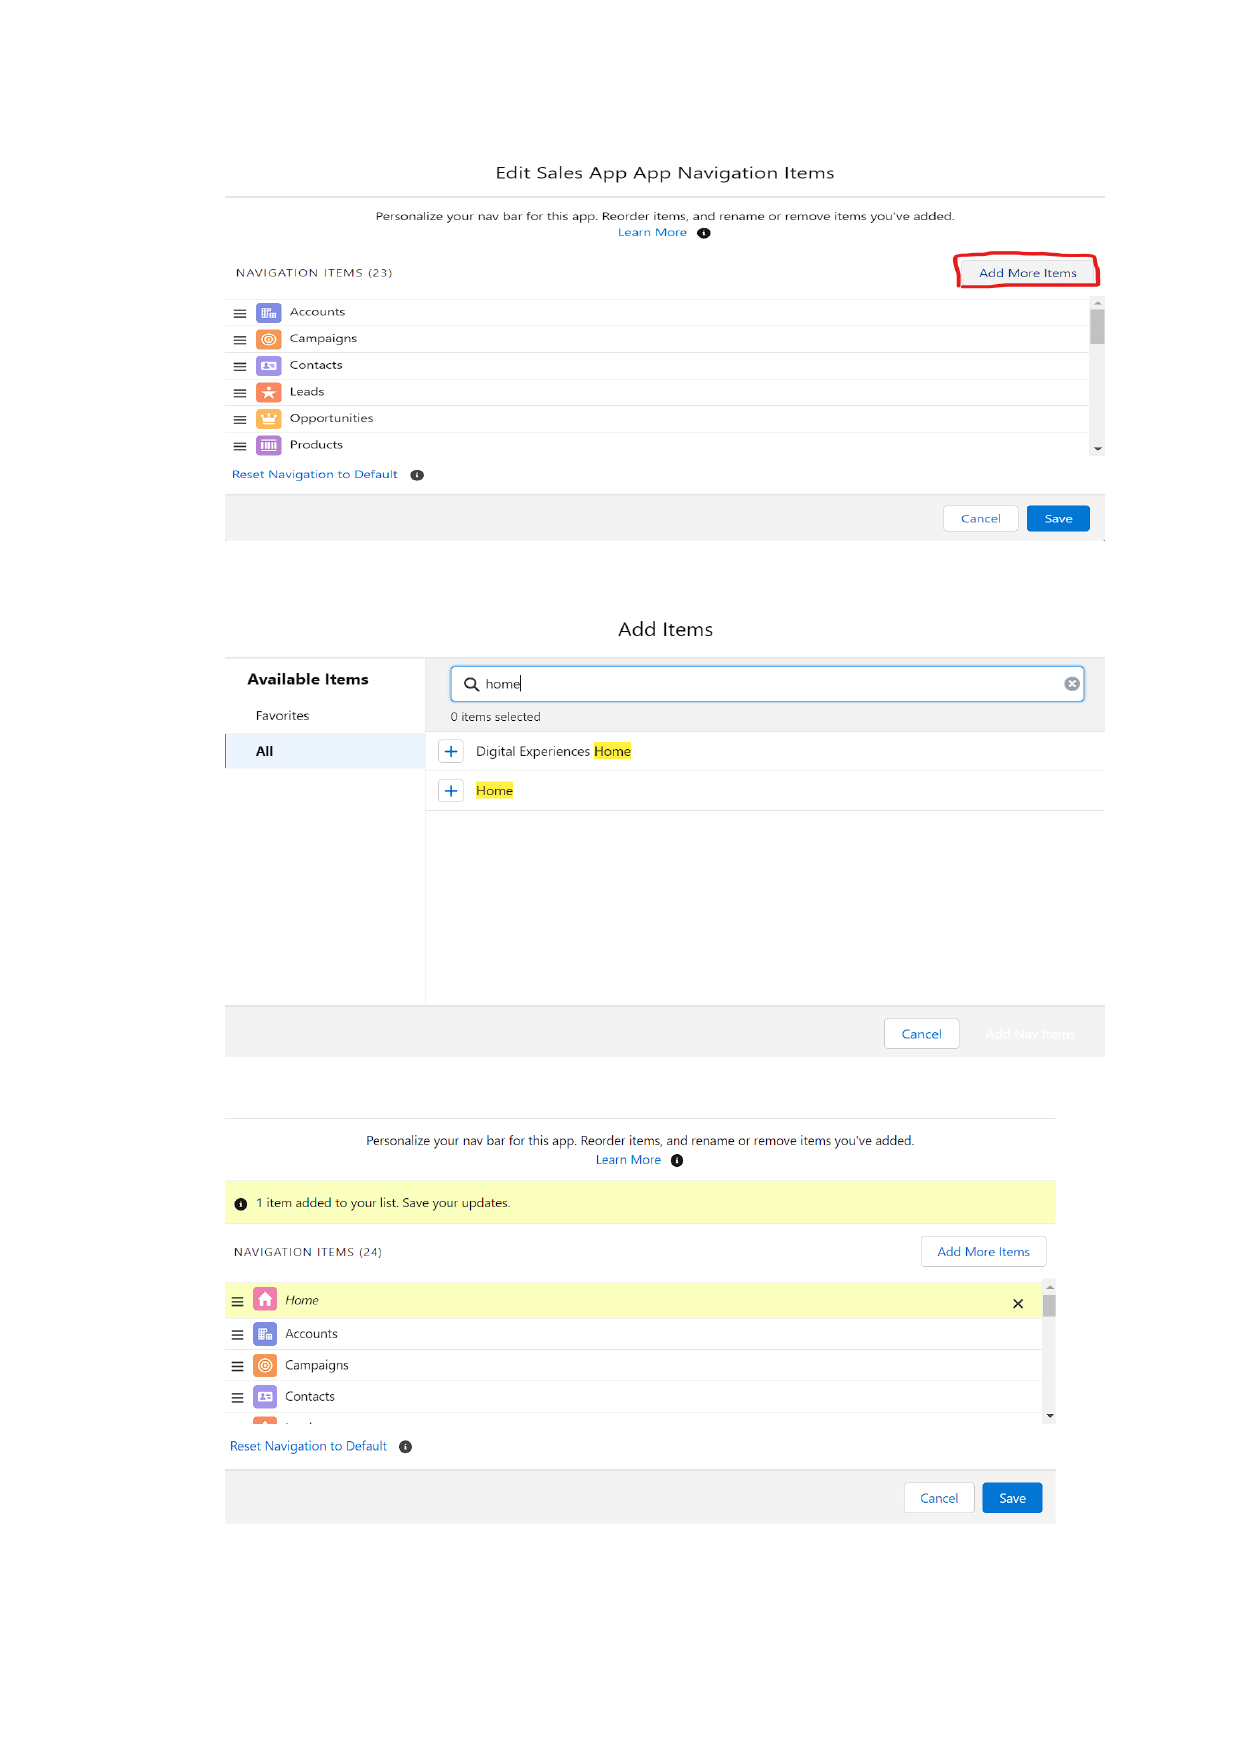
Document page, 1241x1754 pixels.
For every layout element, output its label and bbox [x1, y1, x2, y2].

picture [225, 1118, 1056, 1524]
picture [225, 602, 1105, 1057]
picture [225, 150, 1105, 541]
